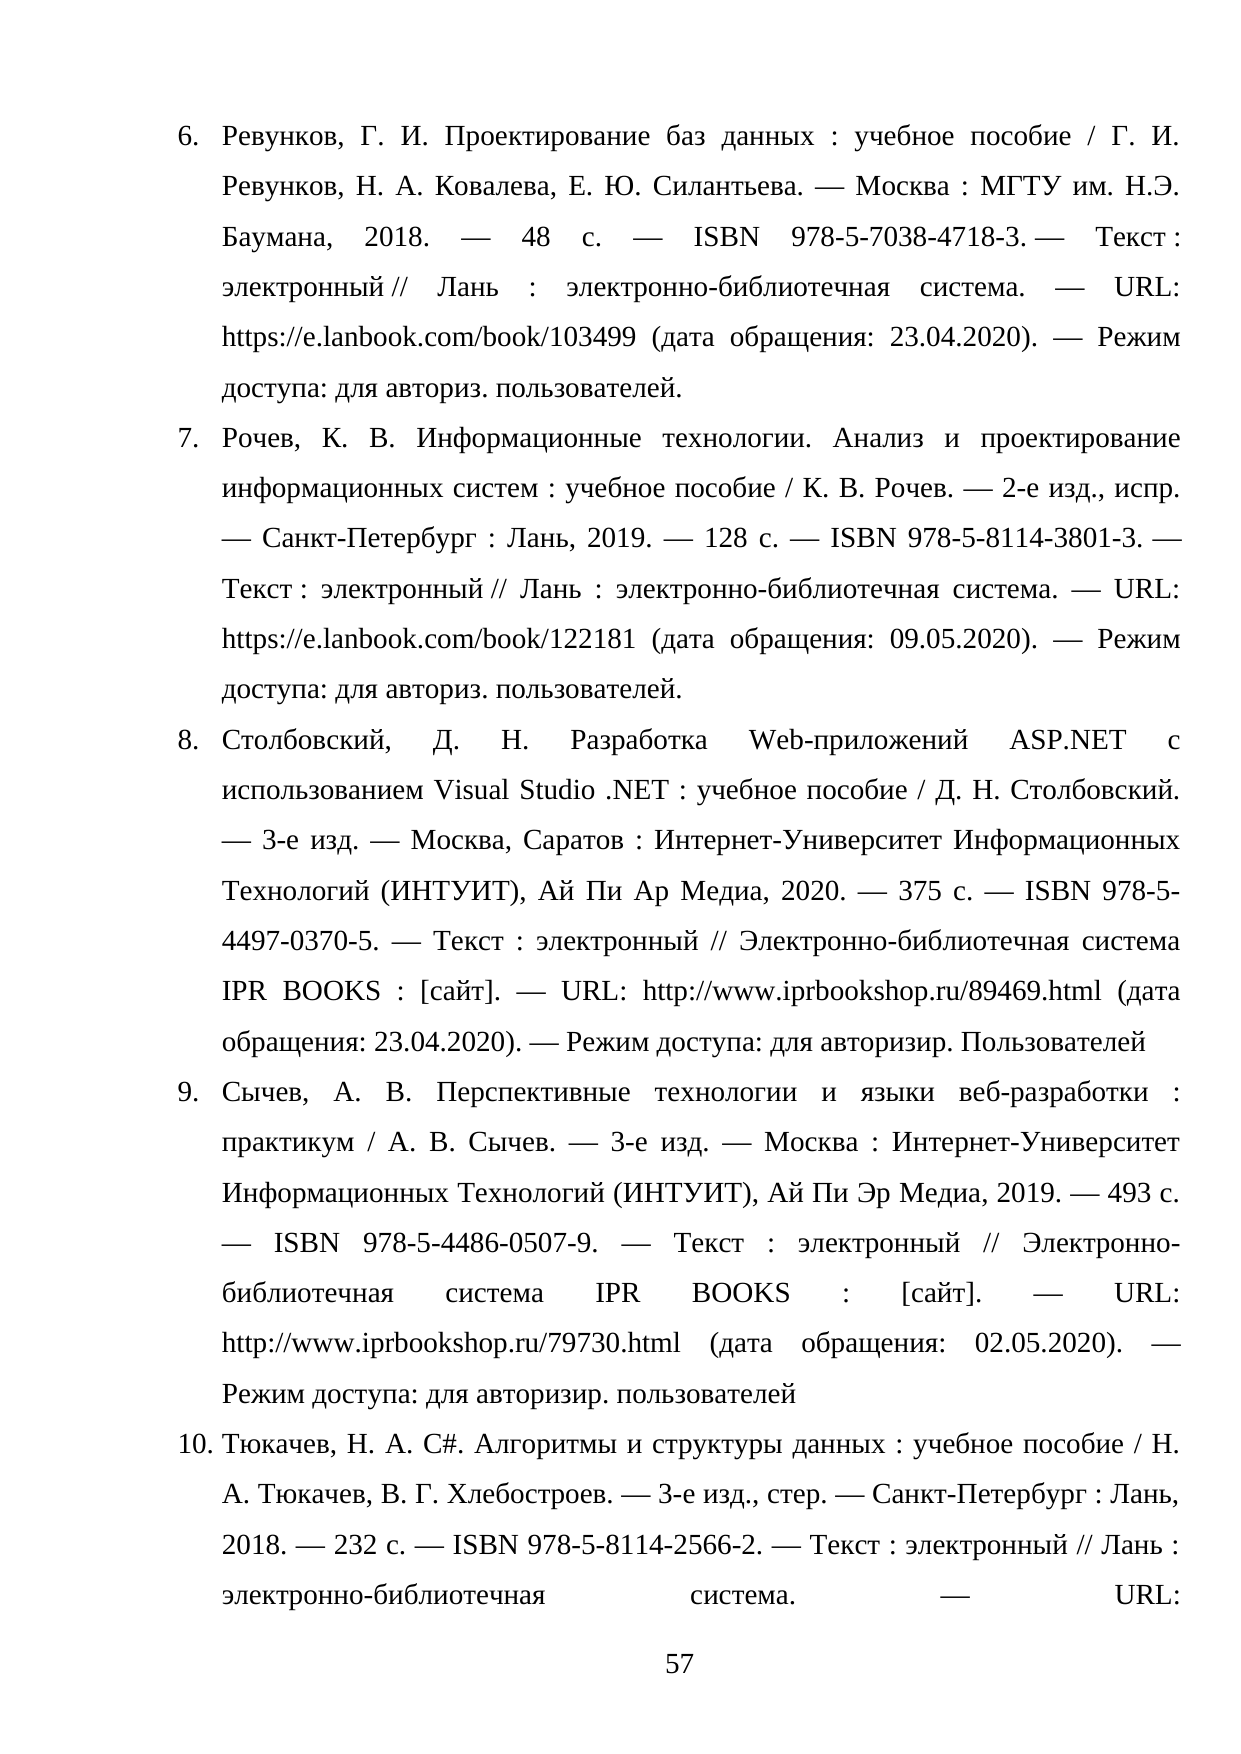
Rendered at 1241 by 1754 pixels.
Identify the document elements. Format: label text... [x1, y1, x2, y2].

list Сычев, А. В. Перспективные технологии и языки веб-разработки : практикум / А. В. Сычев. — 3-е изд. — Москва : Интернет-Университет Информационных Технологий (ИНТУИТ), Ай Пи Эр Медиа, 2019. — 493 c. — ISBN 978-5-4486-0507-9. — Текст : электронный // Электронно-библиотечная система IPR BOOKS : [сайт]. — URL: http://www.iprbookshop.ru/79730.html (дата обращения: 02.05.2020). — Режим доступа: для авторизир. пользователей [177, 1074, 1181, 1409]
list Ревунков, Г. И. Проектирование баз данных : учебное пособие / Г. И. Ревунков, Н. А. Ковалева, Е. Ю. Силантьева. — Москва : МГТУ им. Н.Э. Баумана, 2018. — 48 с. — ISBN 978-5-7038-4718-3. — Текст : электронный // Лань : электронно-библиотечная система. — URL: https://e.lanbook.com/book/103499 (дата обращения: 23.04.2020). — Режим доступа: для авториз. пользователей. [177, 118, 1181, 403]
list Рочев, К. В. Информационные технологии. Анализ и проектирование информационных систем : учебное пособие / К. В. Рочев. — 2-е изд., испр. — Санкт-Петербург : Лань, 2019. — 128 с. — ISBN 978-5-8114-3801-3. — Текст : электронный // Лань : электронно-библиотечная система. — URL: https://e.lanbook.com/book/122181 (дата обращения: 09.05.2020). — Режим доступа: для авториз. пользователей. [177, 420, 1181, 705]
list Столбовский, Д. Н. Разработка Web-приложений ASP.NET с использованием Visual Studio .NET : учебное пособие / Д. Н. Столбовский. — 3-е изд. — Москва, Саратов : Интернет-Университет Информационных Технологий (ИНТУИТ), Ай Пи Ар Медиа, 2020. — 375 c. — ISBN 978-5-4497-0370-5. — Текст : электронный // Электронно-библиотечная система IPR BOOKS : [сайт]. — URL: http://www.iprbookshop.ru/89469.html (дата обращения: 23.04.2020). — Режим доступа: для авторизир. Пользователей [177, 722, 1181, 1057]
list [177, 1426, 1181, 1611]
